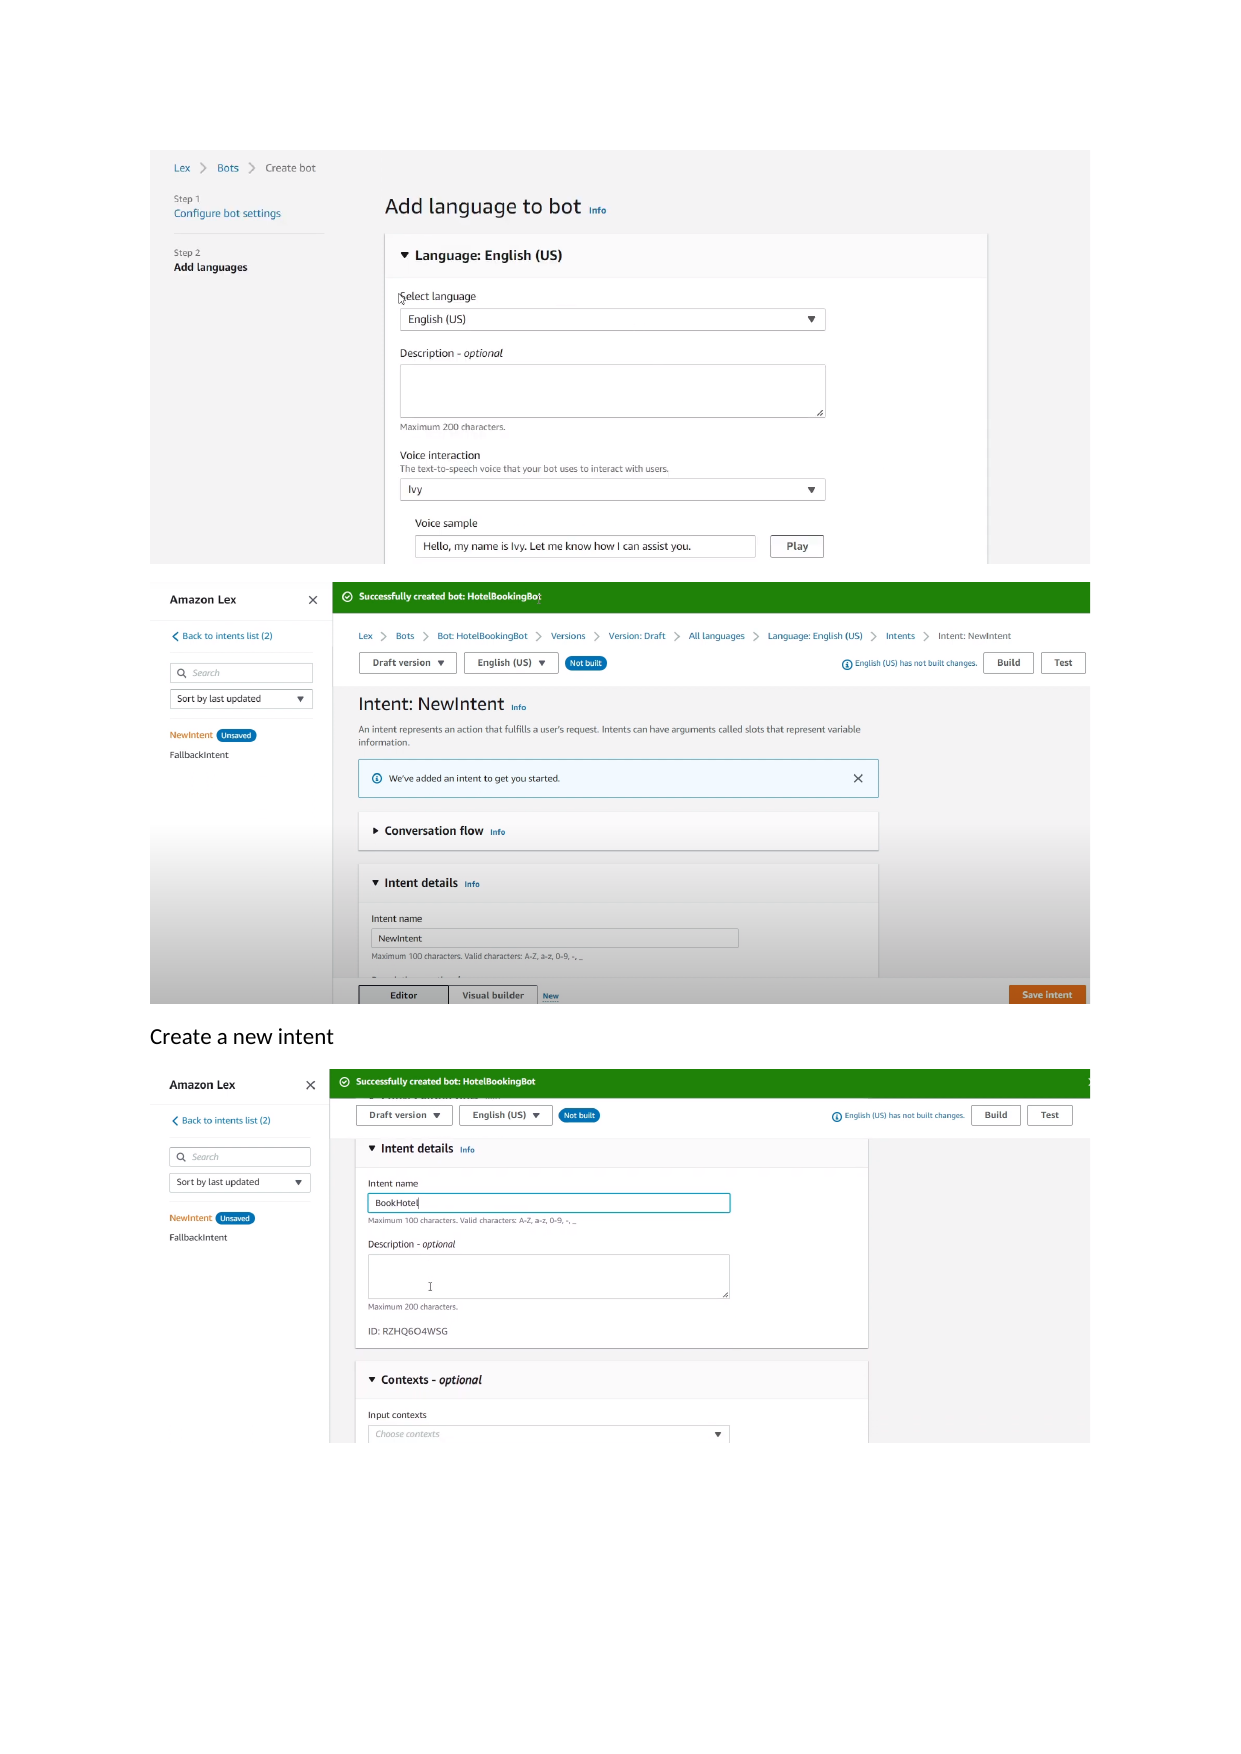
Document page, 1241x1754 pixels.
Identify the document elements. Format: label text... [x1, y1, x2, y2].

text Create a new intent [150, 1022, 1090, 1050]
picture [150, 150, 1091, 564]
picture [150, 1069, 1091, 1443]
picture [150, 582, 1091, 1004]
